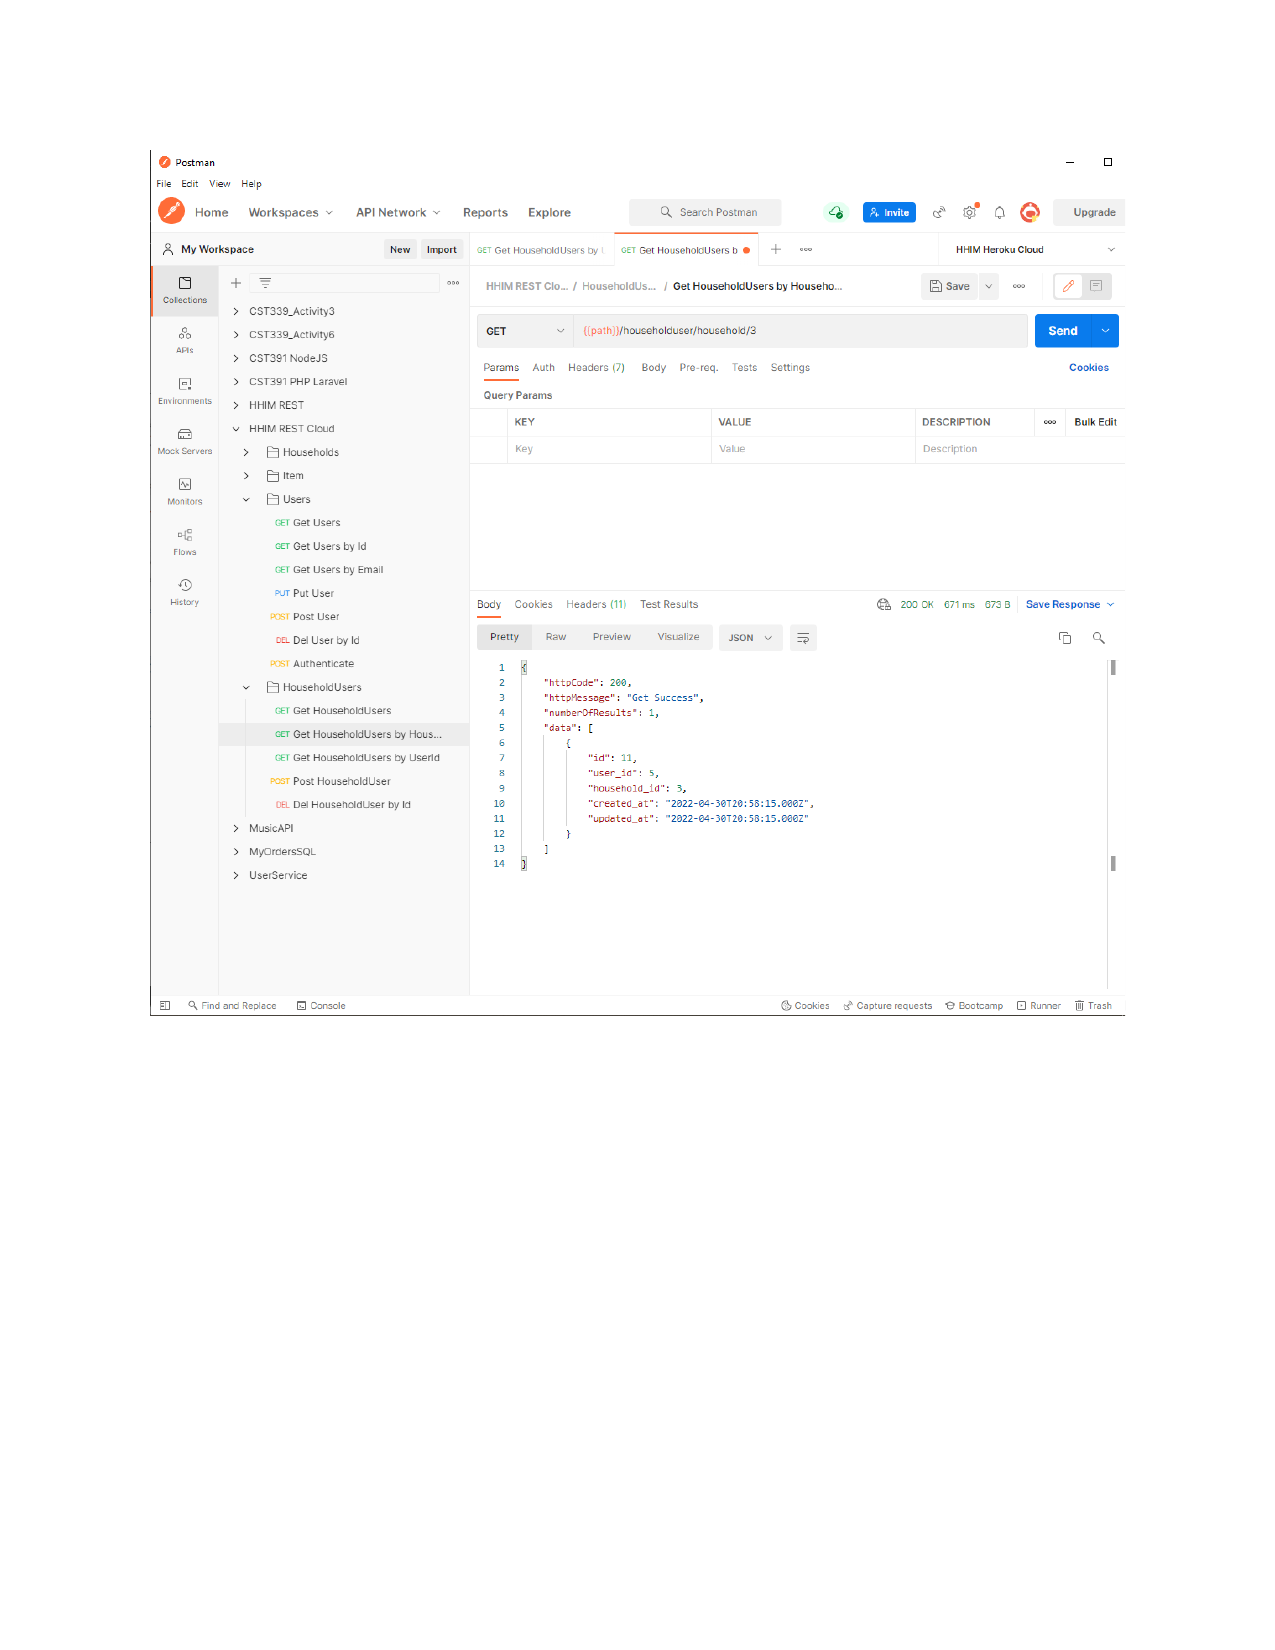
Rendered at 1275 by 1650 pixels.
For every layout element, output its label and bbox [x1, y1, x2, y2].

picture [150, 150, 1125, 1016]
